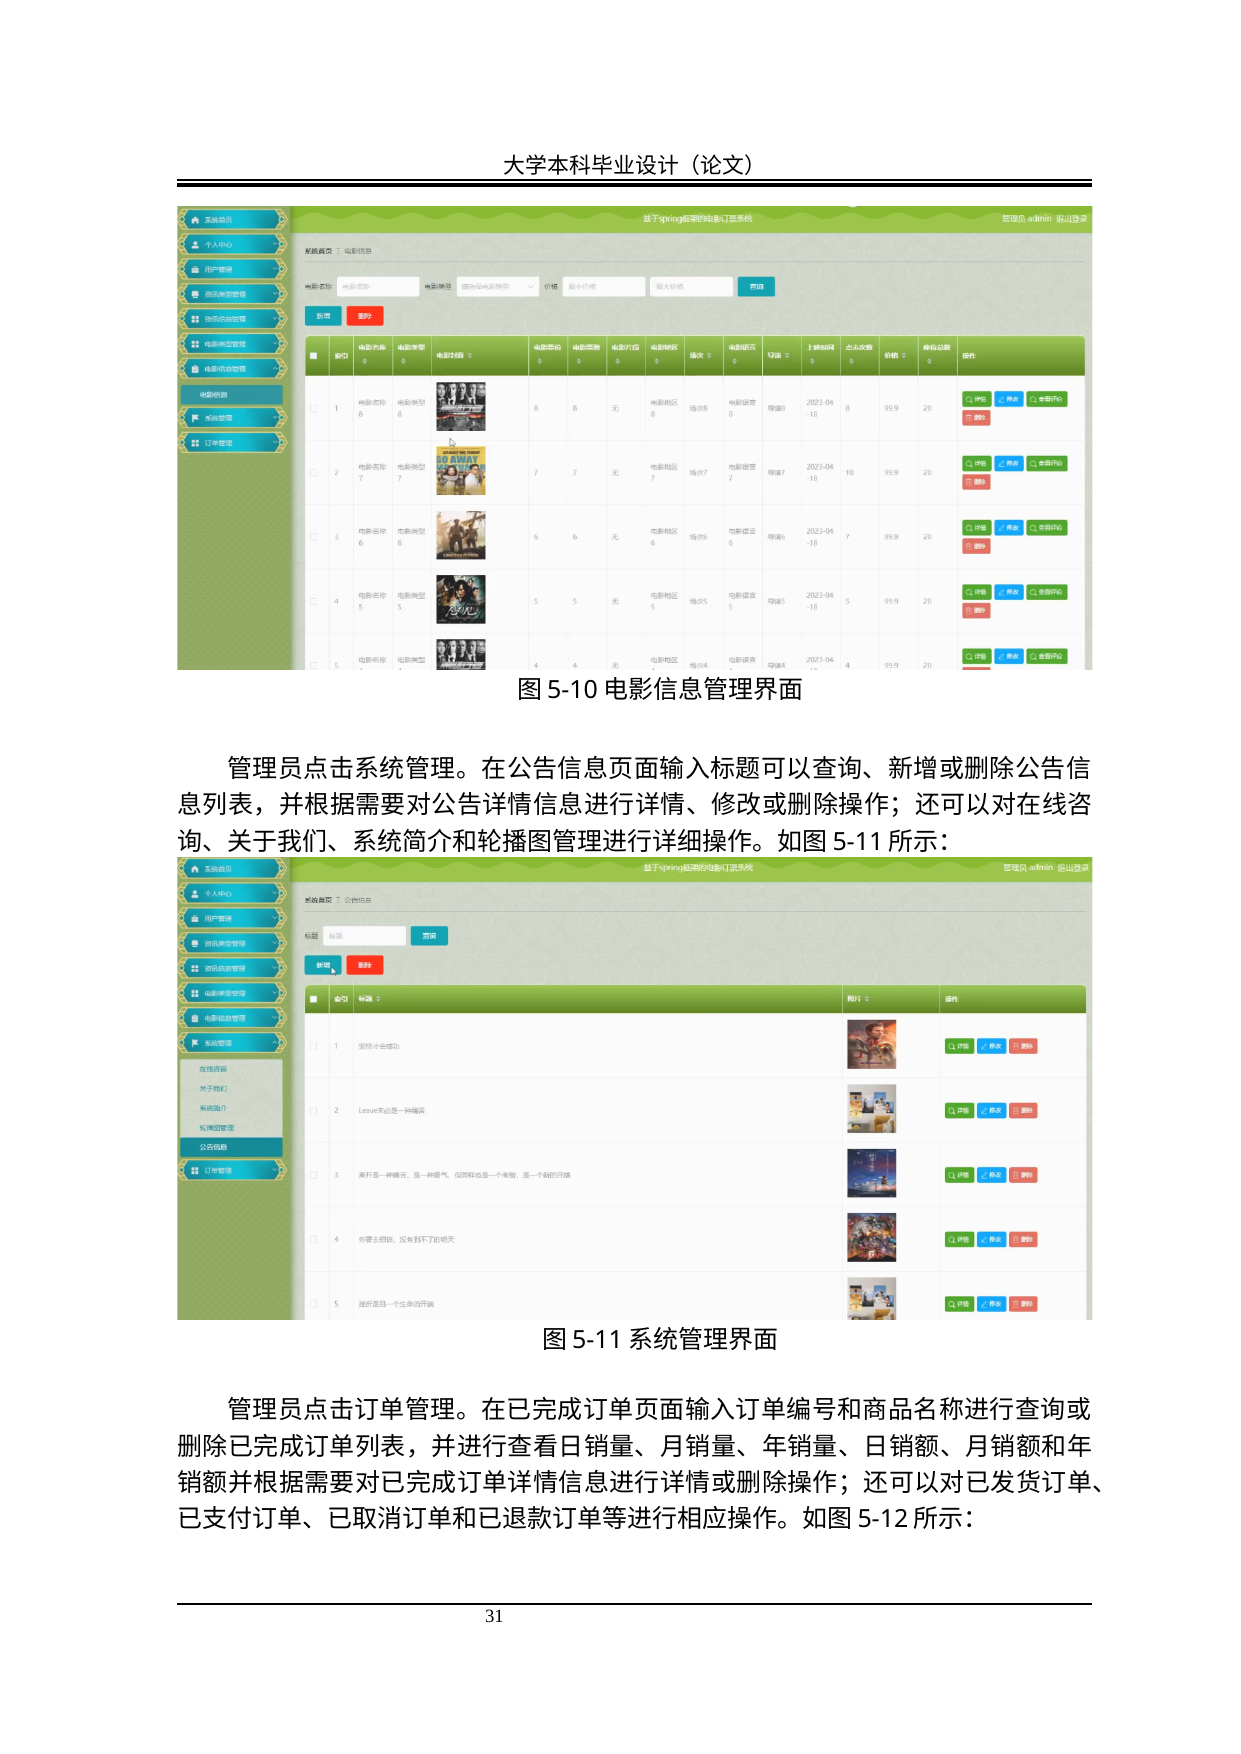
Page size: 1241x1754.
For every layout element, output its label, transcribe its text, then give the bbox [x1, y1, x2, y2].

text 管理员点击系统管理。在公告信息页面输入标题可以查询、新增或删除公告信息列表，并根据需要对公告详情信息进行详情、修改或删除操作；还可以对在线咨询、关于我们、系统简介和轮播图管理进行详细操作。如图5-11所示： [177, 748, 1092, 857]
text 管理员点击订单管理。在已完成订单页面输入订单编号和商品名称进行查询或删除已完成订单列表，并进行查看日销量、月销量、年销量、日销额、月销额和年销额并根据需要对已完成订单详情信息进行详情或删除操作；还可以对已发货订单、已支付订单、已取消订单和已退款订单等进行相应操作。如图5-12所示： [177, 1390, 1092, 1535]
text 图5-10电影信息管理界面 [177, 670, 1092, 706]
picture [177, 857, 1093, 1320]
text 图5-11系统管理界面 [177, 1320, 1092, 1356]
picture [177, 206, 1093, 670]
